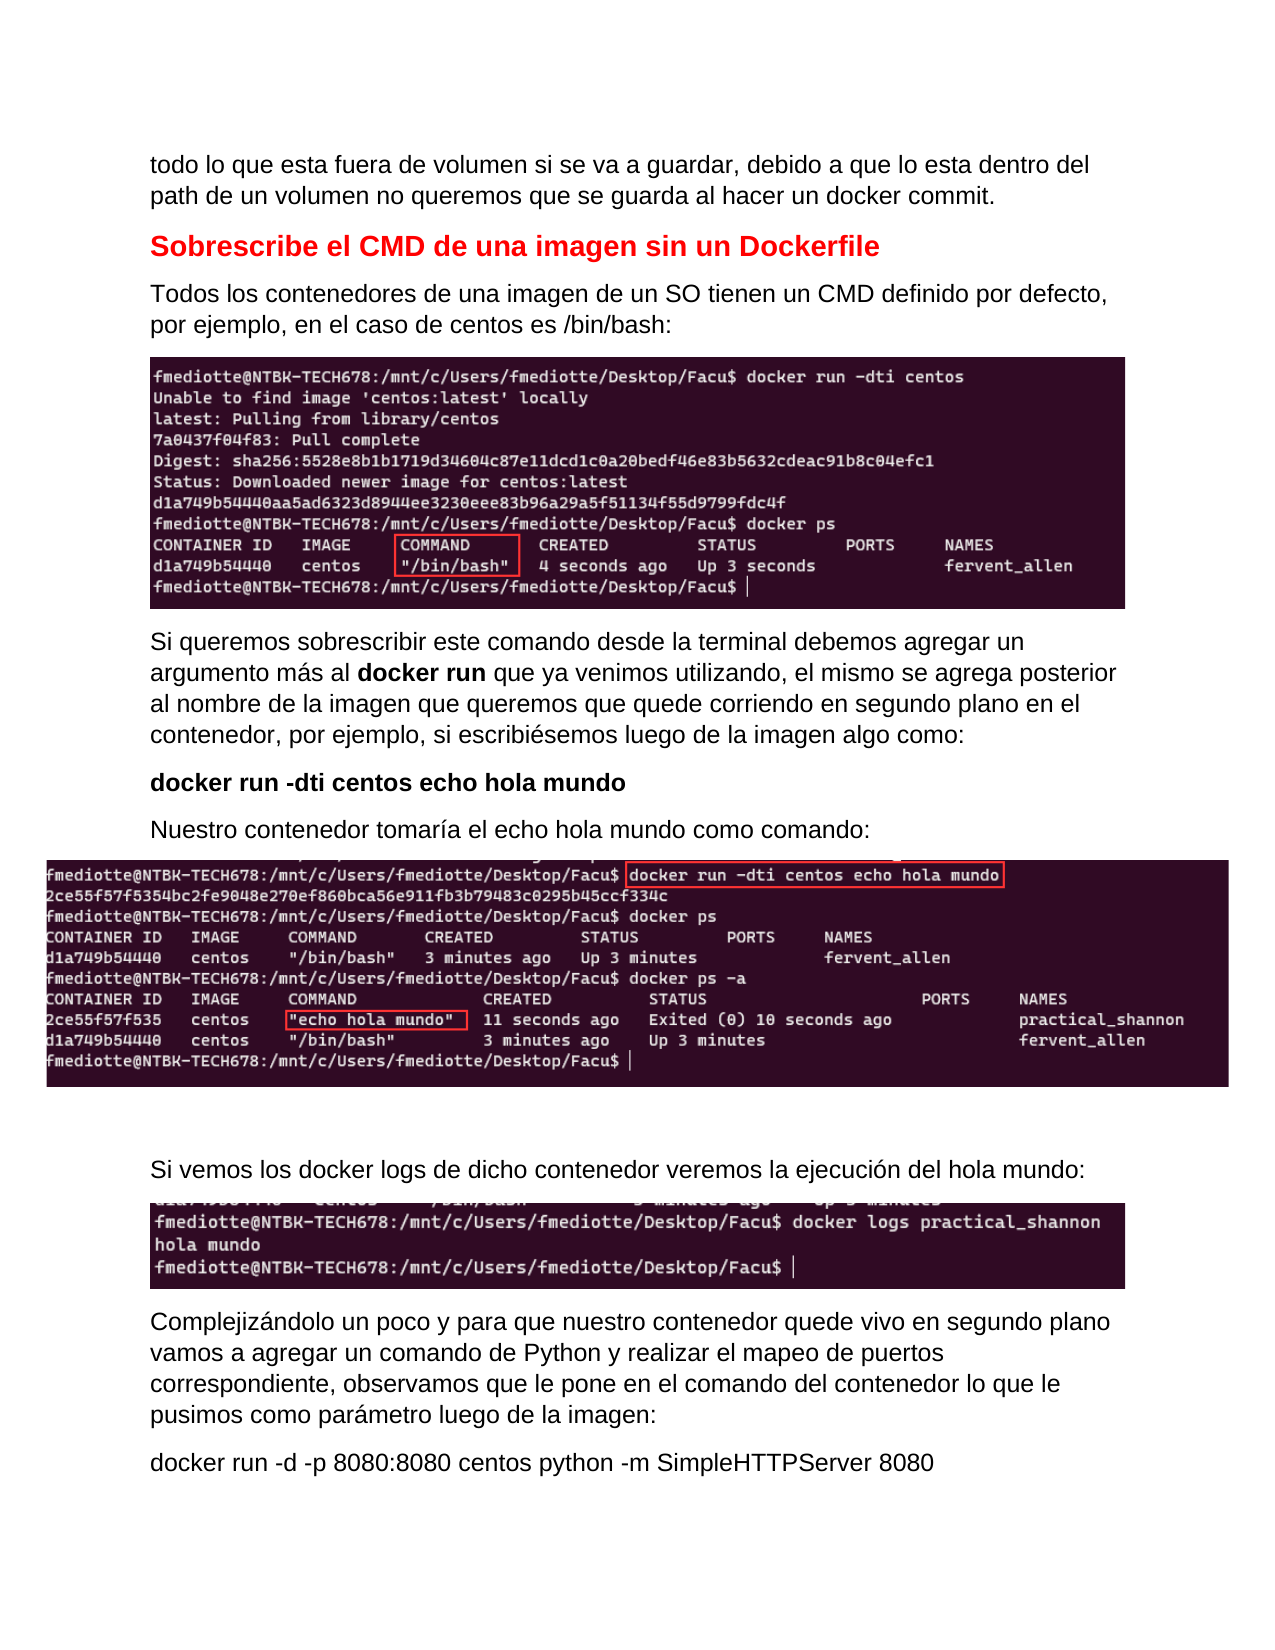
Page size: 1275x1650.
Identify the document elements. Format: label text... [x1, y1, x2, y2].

text Si vemos los docker logs de dicho contenedor veremos la ejecución del hola mundo: [150, 1156, 1125, 1184]
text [150, 150, 1125, 210]
text Todos los contenedores de una imagen de un SO tienen un CMD definido por defecto, por ejemplo, en el caso de centos es /bin/bash: [150, 279, 1125, 339]
text docker run -dti centos echo hola mundo [150, 768, 1125, 797]
picture [46, 860, 1229, 1087]
subtitle Sobrescribe el CMD de una imagen sin un Dockerfile [150, 229, 1125, 262]
picture [150, 357, 1125, 609]
text Si queremos sobrescribir este comando desde la terminal debemos agregar un argumento más al docker run que ya venimos utilizando, el mismo se agrega posterior al nombre de la imagen que queremos que quede corriendo en segundo plano en el contenedor, por ejemplo, si escribiésemos luego de la imagen algo como: [150, 627, 1125, 749]
text docker run -d -p 8080:8080 centos python -m SimpleHTTPServer 8080 [150, 1448, 1125, 1477]
text Nuestro contenedor tomaría el echo hola mundo como comando: [150, 816, 1125, 844]
text Complejizándolo un poco y para que nuestro contenedor quede vivo en segundo plano vamos a agregar un comando de Python y realizar el mapeo de puertos correspondiente, observamos que le pone en el comando del contenedor lo que le pusimos como parámetro luego de la imagen: [150, 1307, 1125, 1429]
picture [150, 1203, 1125, 1289]
